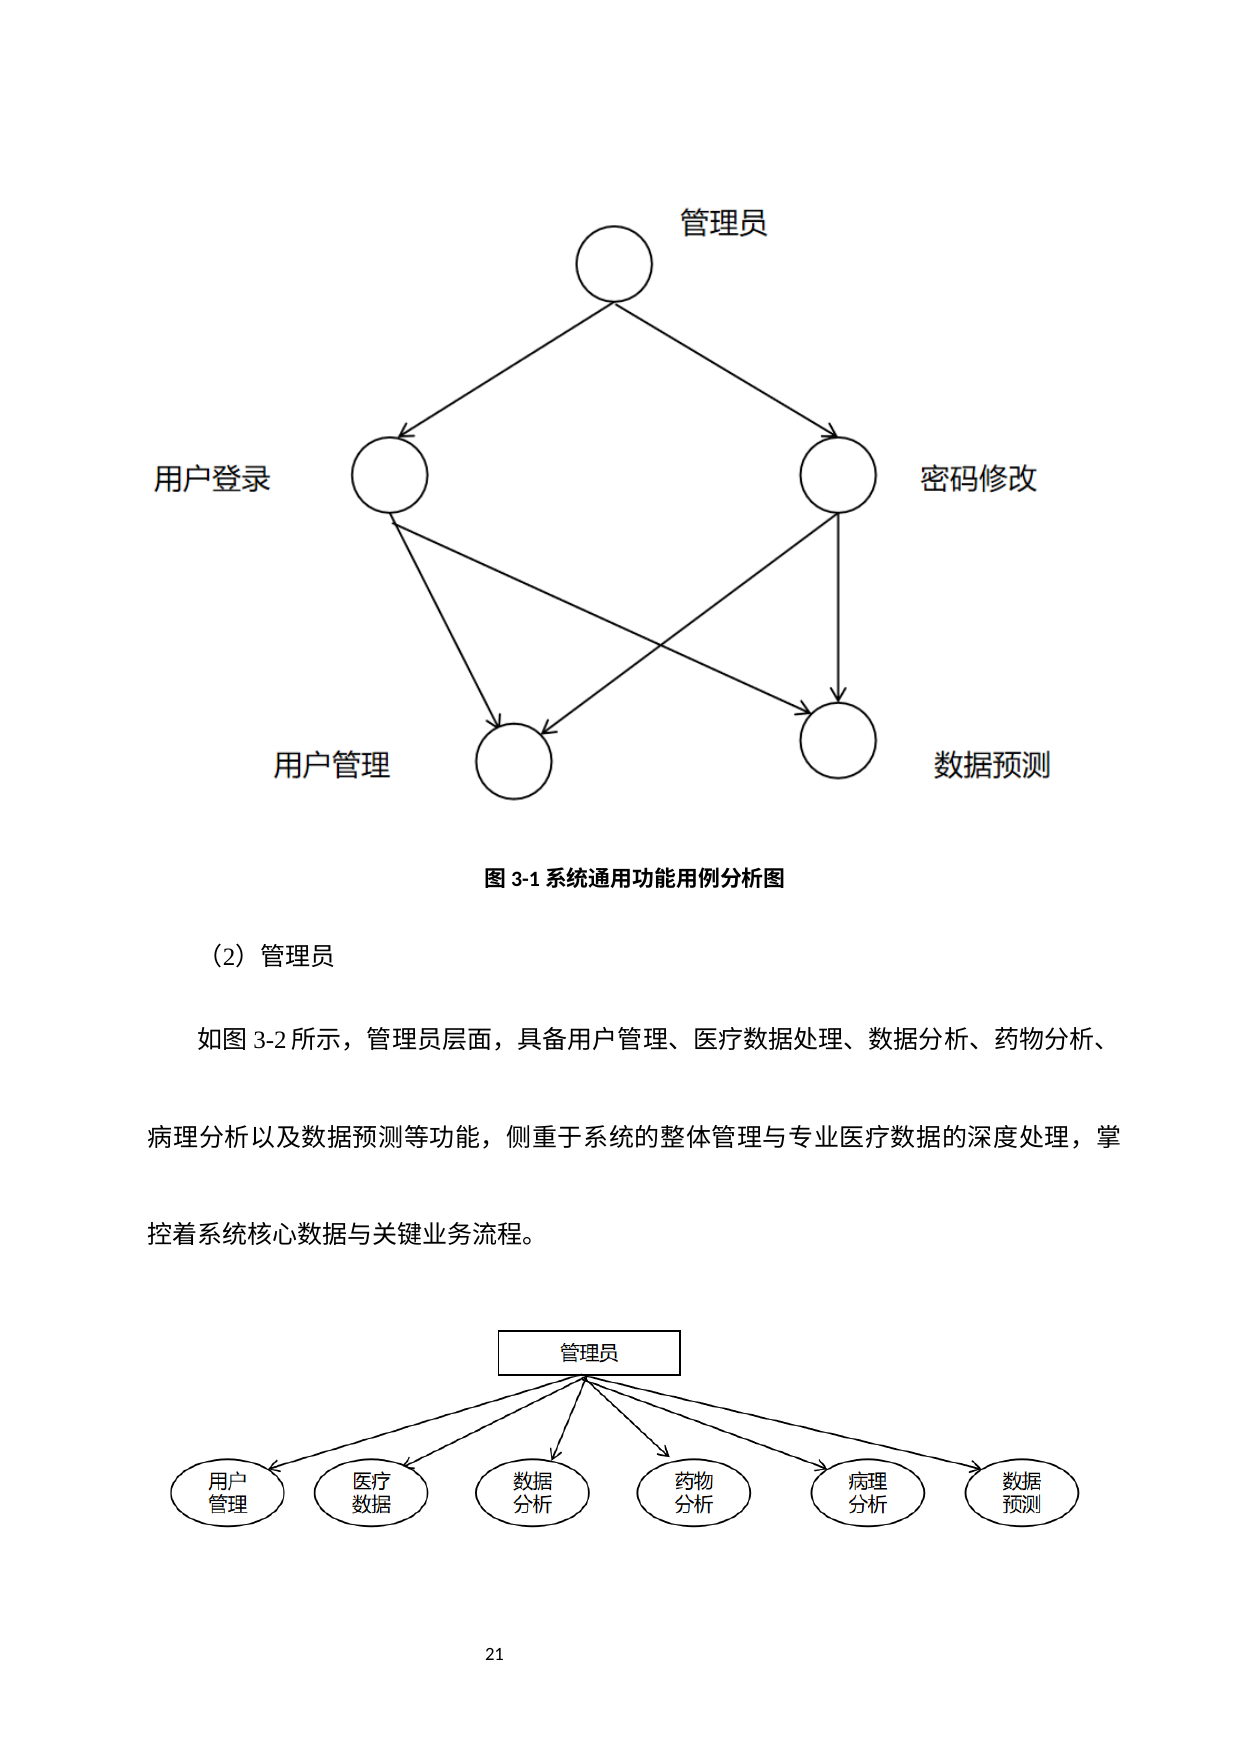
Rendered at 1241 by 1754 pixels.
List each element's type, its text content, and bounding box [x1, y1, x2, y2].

text （2）管理员 [148, 922, 1122, 987]
text 如图3-2所示，管理员层面，具备用户管理、医疗数据处理、数据分析、药物分析、病理分析以及数据预测等功能，侧重于系统的整体管理与专业医疗数据的深度处理，掌控着系统核心数据与关键业务流程。 [148, 1006, 1122, 1266]
picture [147, 162, 1123, 824]
picture [147, 1303, 1123, 1549]
text 图3-1 系统通用功能用例分析图 [148, 861, 1122, 893]
